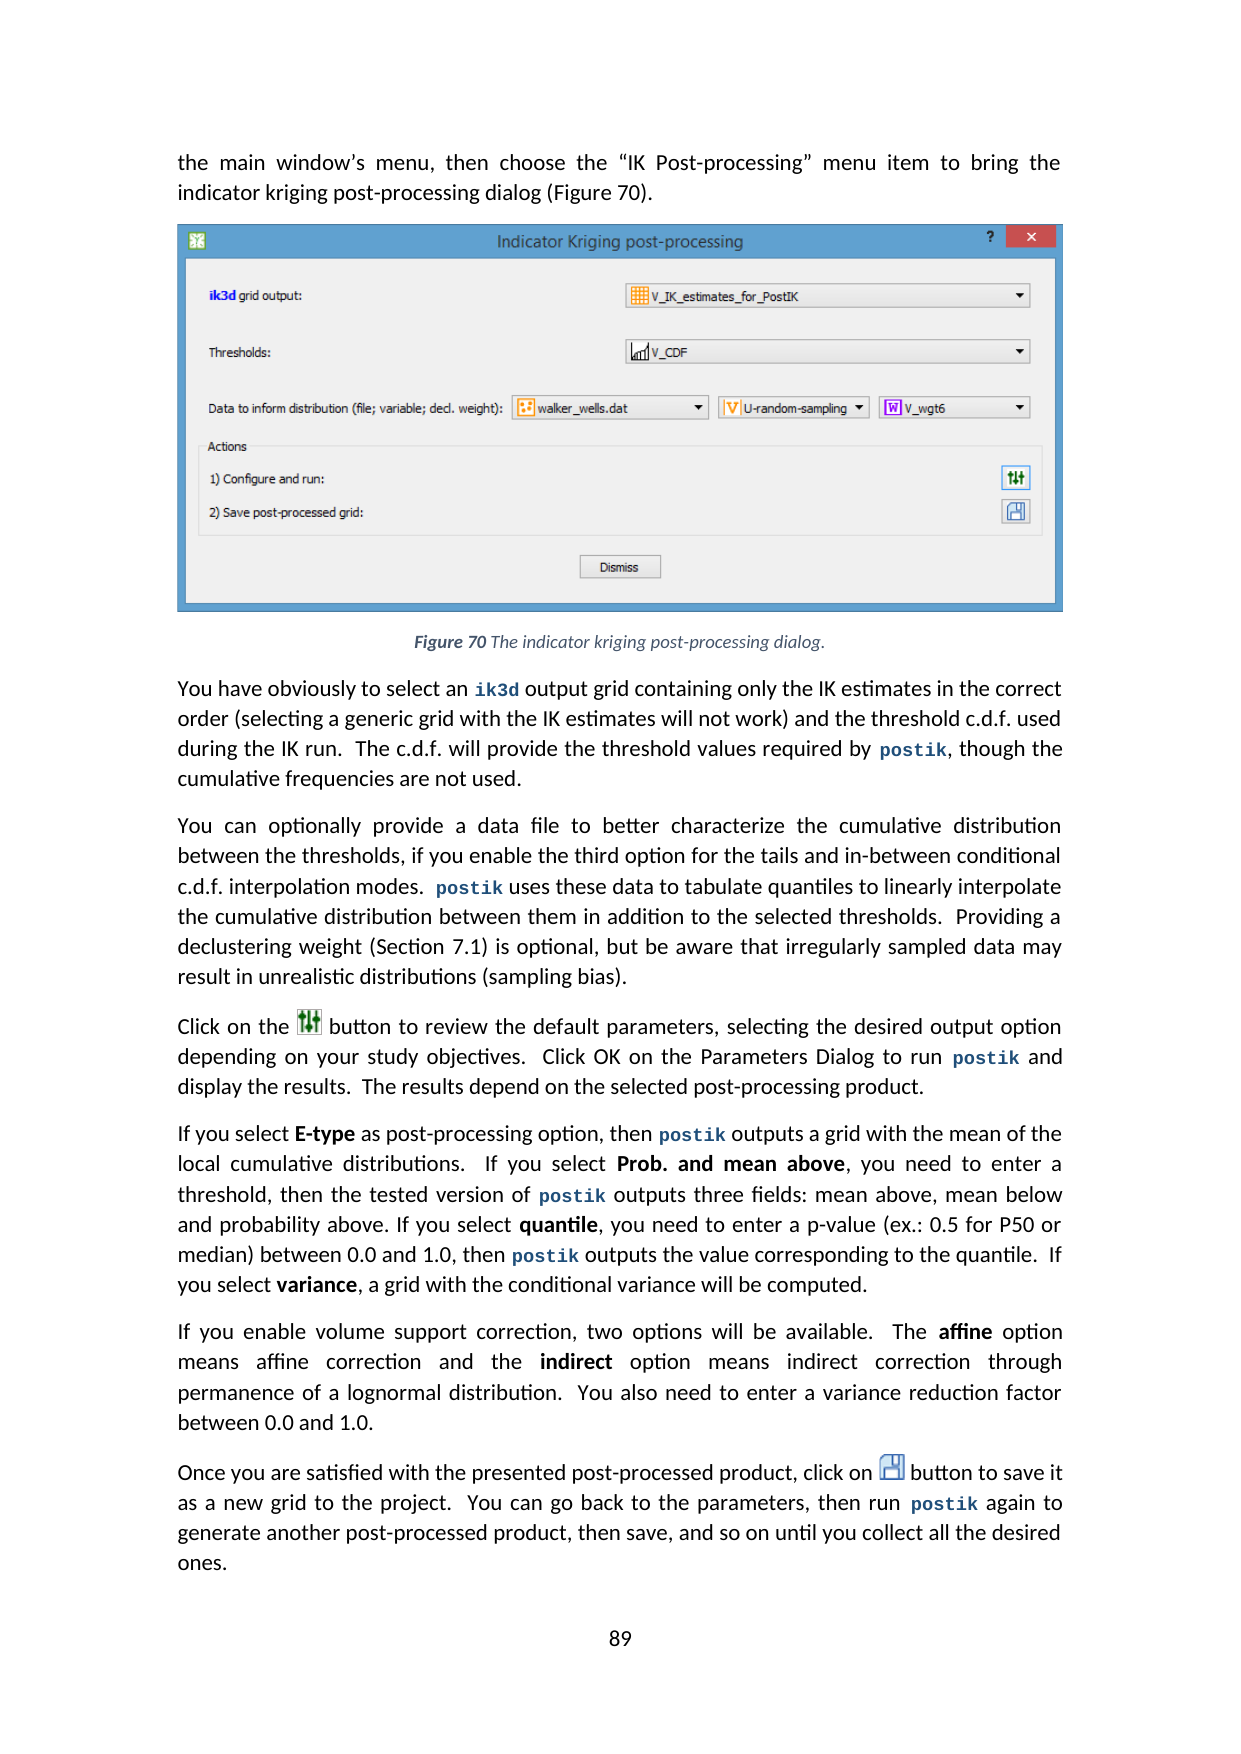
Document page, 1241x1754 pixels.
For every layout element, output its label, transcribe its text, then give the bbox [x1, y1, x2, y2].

text Figure 70 The indicator kriging post-processing dialog. [177, 630, 1063, 653]
text Once you are satisfied with the presented post-processed product, click on button to save it as a new grid to the project. You can go back to the parameters, then run postik again to generate another post-processed product, then save, and so on until you collect all the desired ones. [177, 1455, 1063, 1576]
text If you select E-type as post-processing option, then postik outputs a grid with the mean of the local cumulative distributions. If you select Prob. and mean above, you need to enter a threshold, then the tested version of postik outputs three fields: mean above, mean below and probability above. If you select quantile, you need to enter a p-value (ex.: 0.5 for P50 or median) between 0.0 and 1.0, then postik outputs the value corresponding to the quantile. If you select variance, a grid with the conditional variance will be computed. [177, 1119, 1063, 1298]
text You can optionally provide a data file to better characterize the cumulative distribution between the thresholds, if you enable the third option for the tails and in-between conditional c.d.f. interpolation modes. postik uses these data to tabulate quantiles to linearly interpolate the cumulative distribution between them in addition to the selected thresholds. Providing a declustering weight (Section 7.1) is optional, but be aware that irregularly sampled data may result in unrealistic distributions (sampling bias). [177, 811, 1063, 991]
text Click on the button to review the default parameters, selecting the desired output option depending on your study objectives. Click OK on the Parameters Dialog to run postik and display the results. The results depend on the selected post-processing product. [177, 1009, 1063, 1101]
picture [298, 1010, 321, 1034]
text If you enable volume support correction, two options will be available. The affine option means affine correction and the indirect option means indirect correction through permanence of a lognormal distribution. You also need to enter a variance reduction factor between 0.0 and 1.0. [177, 1317, 1063, 1436]
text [177, 148, 1063, 206]
picture [879, 1454, 905, 1480]
text You have obviously to select an ik3d output grid containing only the IK estimates in the correct order (selecting a generic grid with the IK estimates will not work) and the threshold c.d.f. used during the IK run. The c.d.f. will provide the threshold values required by postik, though the cumulative frequencies are not used. [177, 674, 1063, 793]
picture [177, 224, 1063, 612]
